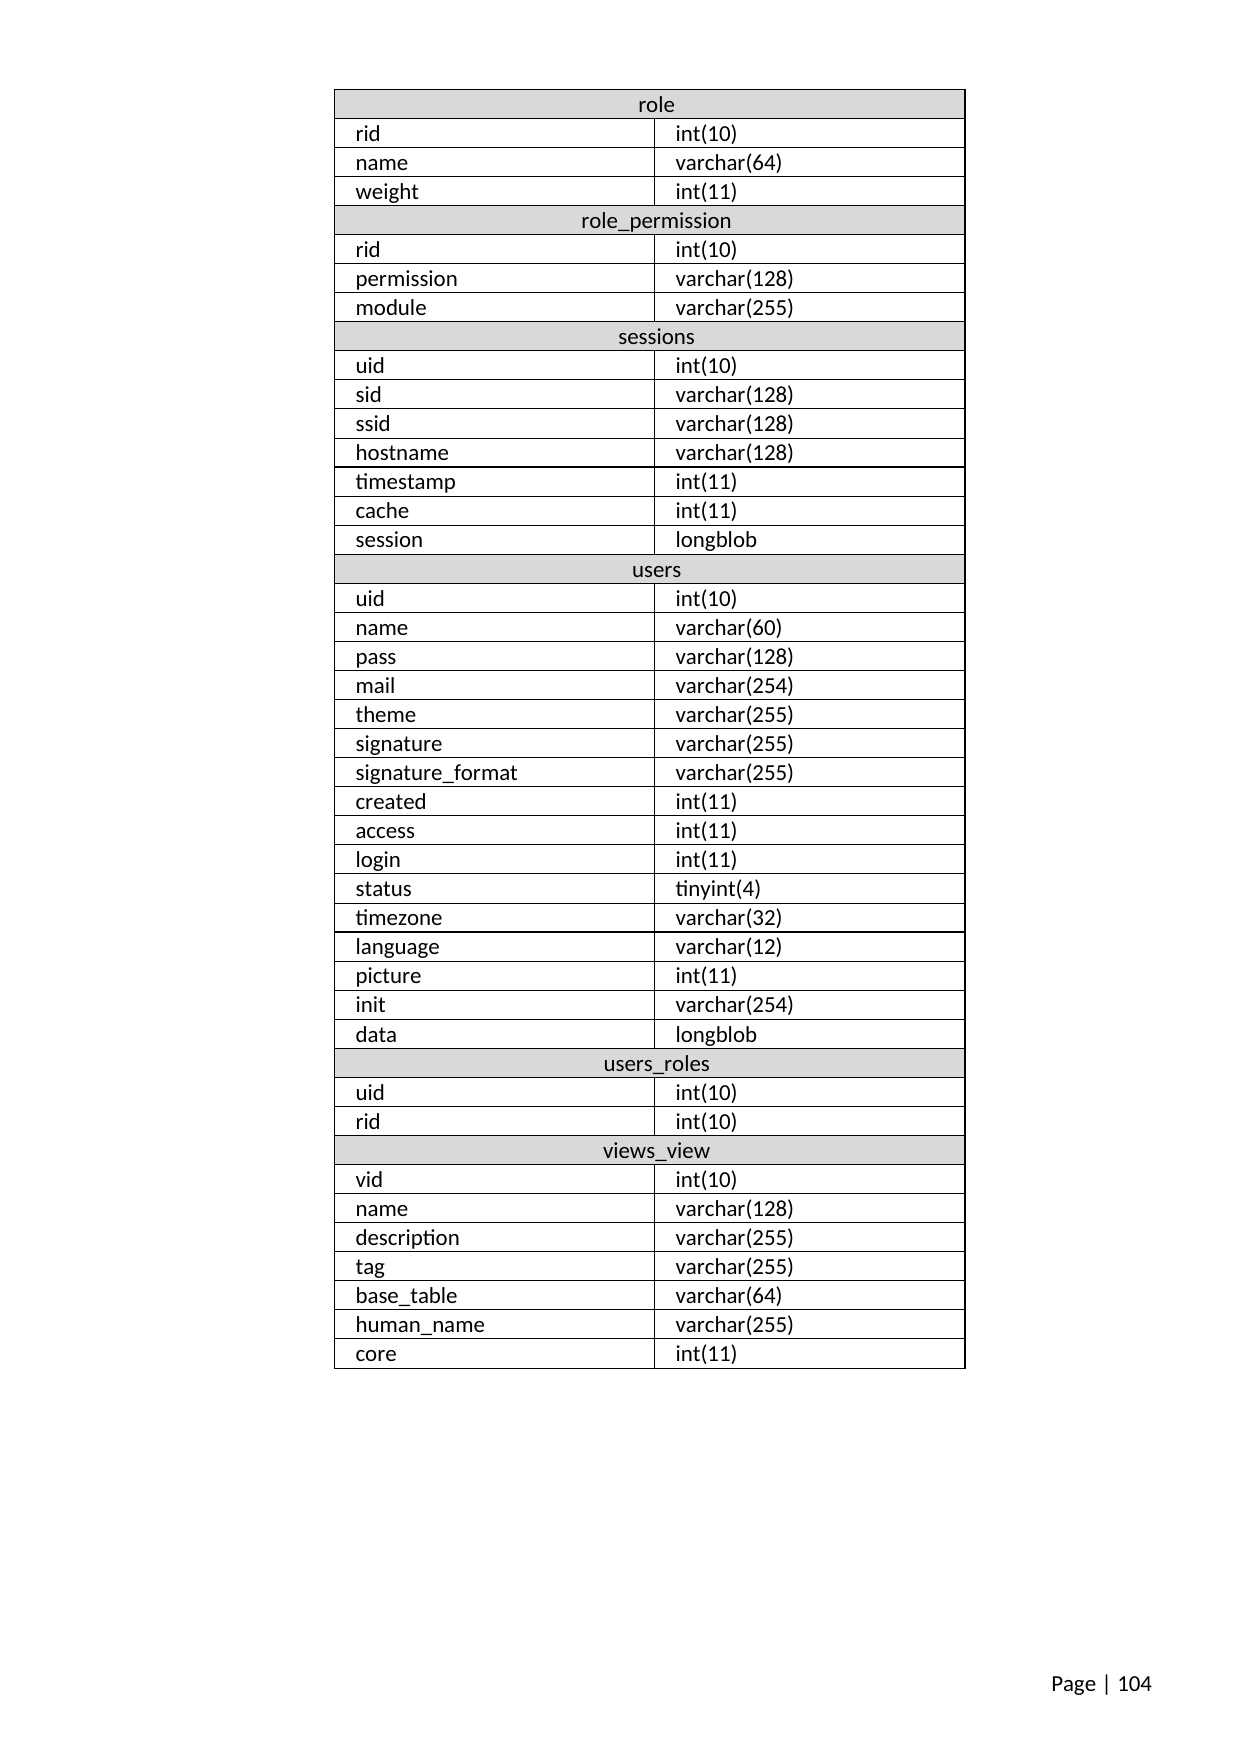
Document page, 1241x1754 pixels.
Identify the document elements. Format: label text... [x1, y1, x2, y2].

table_cell varchar(128) [655, 1194, 964, 1222]
table_cell int(10) [655, 235, 964, 263]
table_cell rid [335, 119, 654, 147]
table_cell role_permission [335, 206, 964, 234]
table_cell varchar(32) [655, 904, 964, 931]
table_cell tinyint(4) [655, 874, 964, 902]
table_cell varchar(255) [655, 293, 964, 321]
table_cell signature_format [335, 758, 654, 786]
table_cell vid [335, 1165, 654, 1193]
table_cell sid [335, 380, 654, 408]
table_cell varchar(12) [655, 933, 964, 961]
table_cell int(10) [655, 119, 964, 147]
table_cell longblob [655, 526, 964, 554]
table_cell uid [335, 351, 654, 379]
table_cell users [335, 555, 964, 583]
table_cell uid [335, 1078, 654, 1106]
table_cell rid [335, 1107, 654, 1135]
table_cell views_view [335, 1136, 964, 1164]
table_cell access [335, 816, 654, 844]
table_cell varchar(128) [655, 264, 964, 292]
table_cell varchar(255) [655, 758, 964, 786]
table_cell varchar(254) [655, 991, 964, 1019]
table_cell int(11) [655, 177, 964, 205]
table_cell description [335, 1223, 654, 1251]
table_cell varchar(255) [655, 1223, 964, 1251]
table_cell int(10) [655, 1078, 964, 1106]
table_cell pass [335, 642, 654, 670]
table_cell data [335, 1020, 654, 1048]
table_cell varchar(255) [655, 729, 964, 757]
table_cell name [335, 148, 654, 176]
table_cell core [335, 1339, 654, 1367]
table_cell longblob [655, 1020, 964, 1048]
table_cell base_table [335, 1281, 654, 1309]
table_cell hostname [335, 439, 654, 466]
table_cell rid [335, 235, 654, 263]
table_cell weight [335, 177, 654, 205]
table_cell int(11) [655, 816, 964, 844]
table_cell int(11) [655, 787, 964, 815]
table_cell tag [335, 1252, 654, 1280]
table_cell signature [335, 729, 654, 757]
table_cell sessions [335, 322, 964, 350]
table_cell int(11) [655, 962, 964, 989]
table_cell language [335, 933, 654, 961]
table_cell varchar(60) [655, 613, 964, 641]
table_cell varchar(128) [655, 439, 964, 466]
table_cell human_name [335, 1310, 654, 1338]
table_cell status [335, 874, 654, 902]
table_cell permission [335, 264, 654, 292]
table_cell init [335, 991, 654, 1019]
table_cell varchar(255) [655, 1310, 964, 1338]
table_cell varchar(64) [655, 148, 964, 176]
table_cell int(11) [655, 1339, 964, 1367]
table_cell login [335, 845, 654, 873]
table_cell ssid [335, 409, 654, 437]
table_cell theme [335, 700, 654, 728]
table_cell varchar(254) [655, 671, 964, 699]
table_cell int(10) [655, 1107, 964, 1135]
table_cell int(11) [655, 468, 964, 496]
table_cell created [335, 787, 654, 815]
table_cell int(10) [655, 1165, 964, 1193]
table_cell cache [335, 497, 654, 524]
table_cell timestamp [335, 468, 654, 496]
table_cell users_roles [335, 1049, 964, 1077]
table_cell mail [335, 671, 654, 699]
table_cell picture [335, 962, 654, 989]
table_cell session [335, 526, 654, 554]
table_cell varchar(255) [655, 700, 964, 728]
table_cell varchar(128) [655, 380, 964, 408]
table_cell varchar(64) [655, 1281, 964, 1309]
table_cell name [335, 613, 654, 641]
table_cell varchar(128) [655, 409, 964, 437]
table_cell int(11) [655, 845, 964, 873]
table_cell role [335, 90, 964, 118]
table_cell uid [335, 584, 654, 612]
table_cell int(11) [655, 497, 964, 524]
table_cell timezone [335, 904, 654, 931]
table_cell module [335, 293, 654, 321]
table_cell varchar(128) [655, 642, 964, 670]
table_cell int(10) [655, 351, 964, 379]
table_cell name [335, 1194, 654, 1222]
table_cell int(10) [655, 584, 964, 612]
table_cell varchar(255) [655, 1252, 964, 1280]
